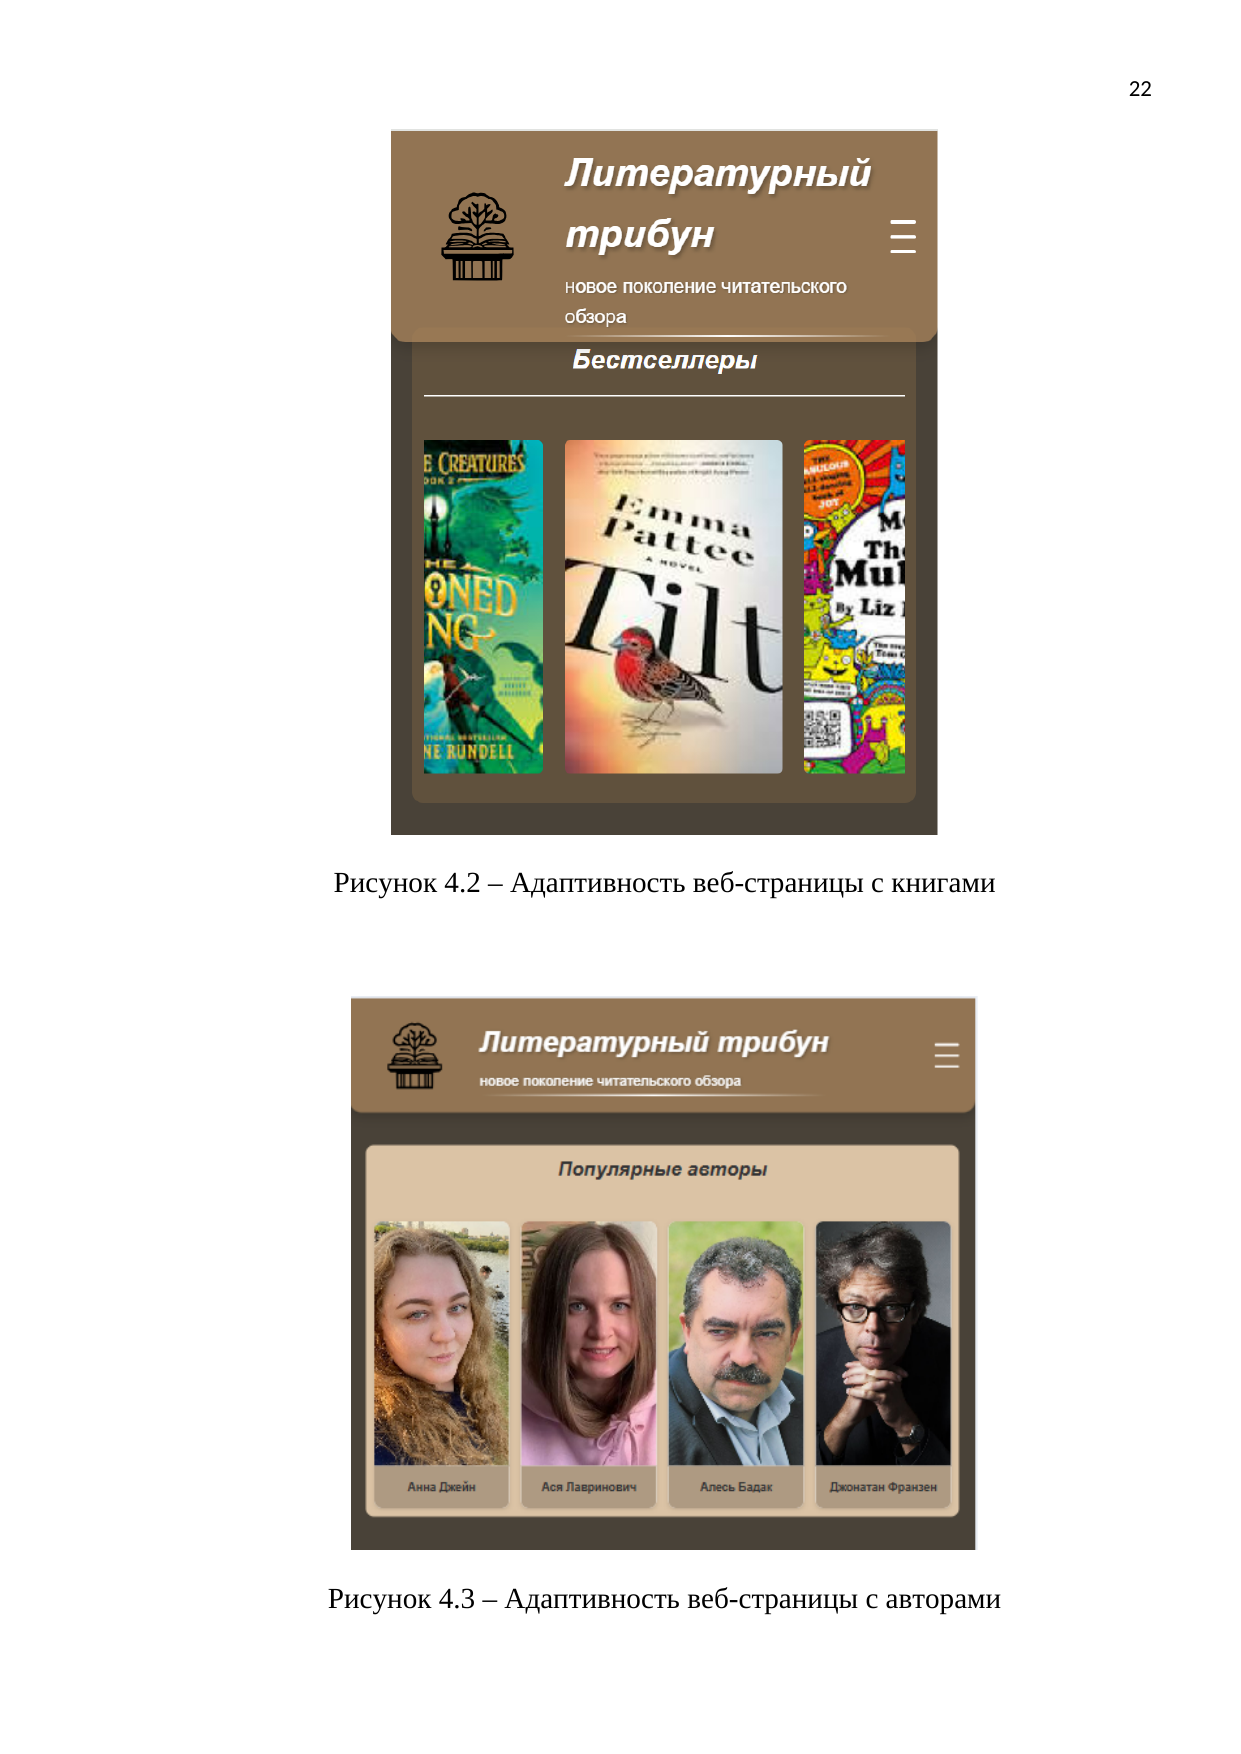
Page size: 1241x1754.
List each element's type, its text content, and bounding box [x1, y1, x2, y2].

picture [351, 996, 978, 1550]
picture [391, 129, 938, 835]
text Рисунок 4.3 – Адаптивность веб-страницы с авторами [177, 1581, 1152, 1615]
text Рисунок 4.2 – Адаптивность веб-страницы с книгами [177, 866, 1152, 899]
